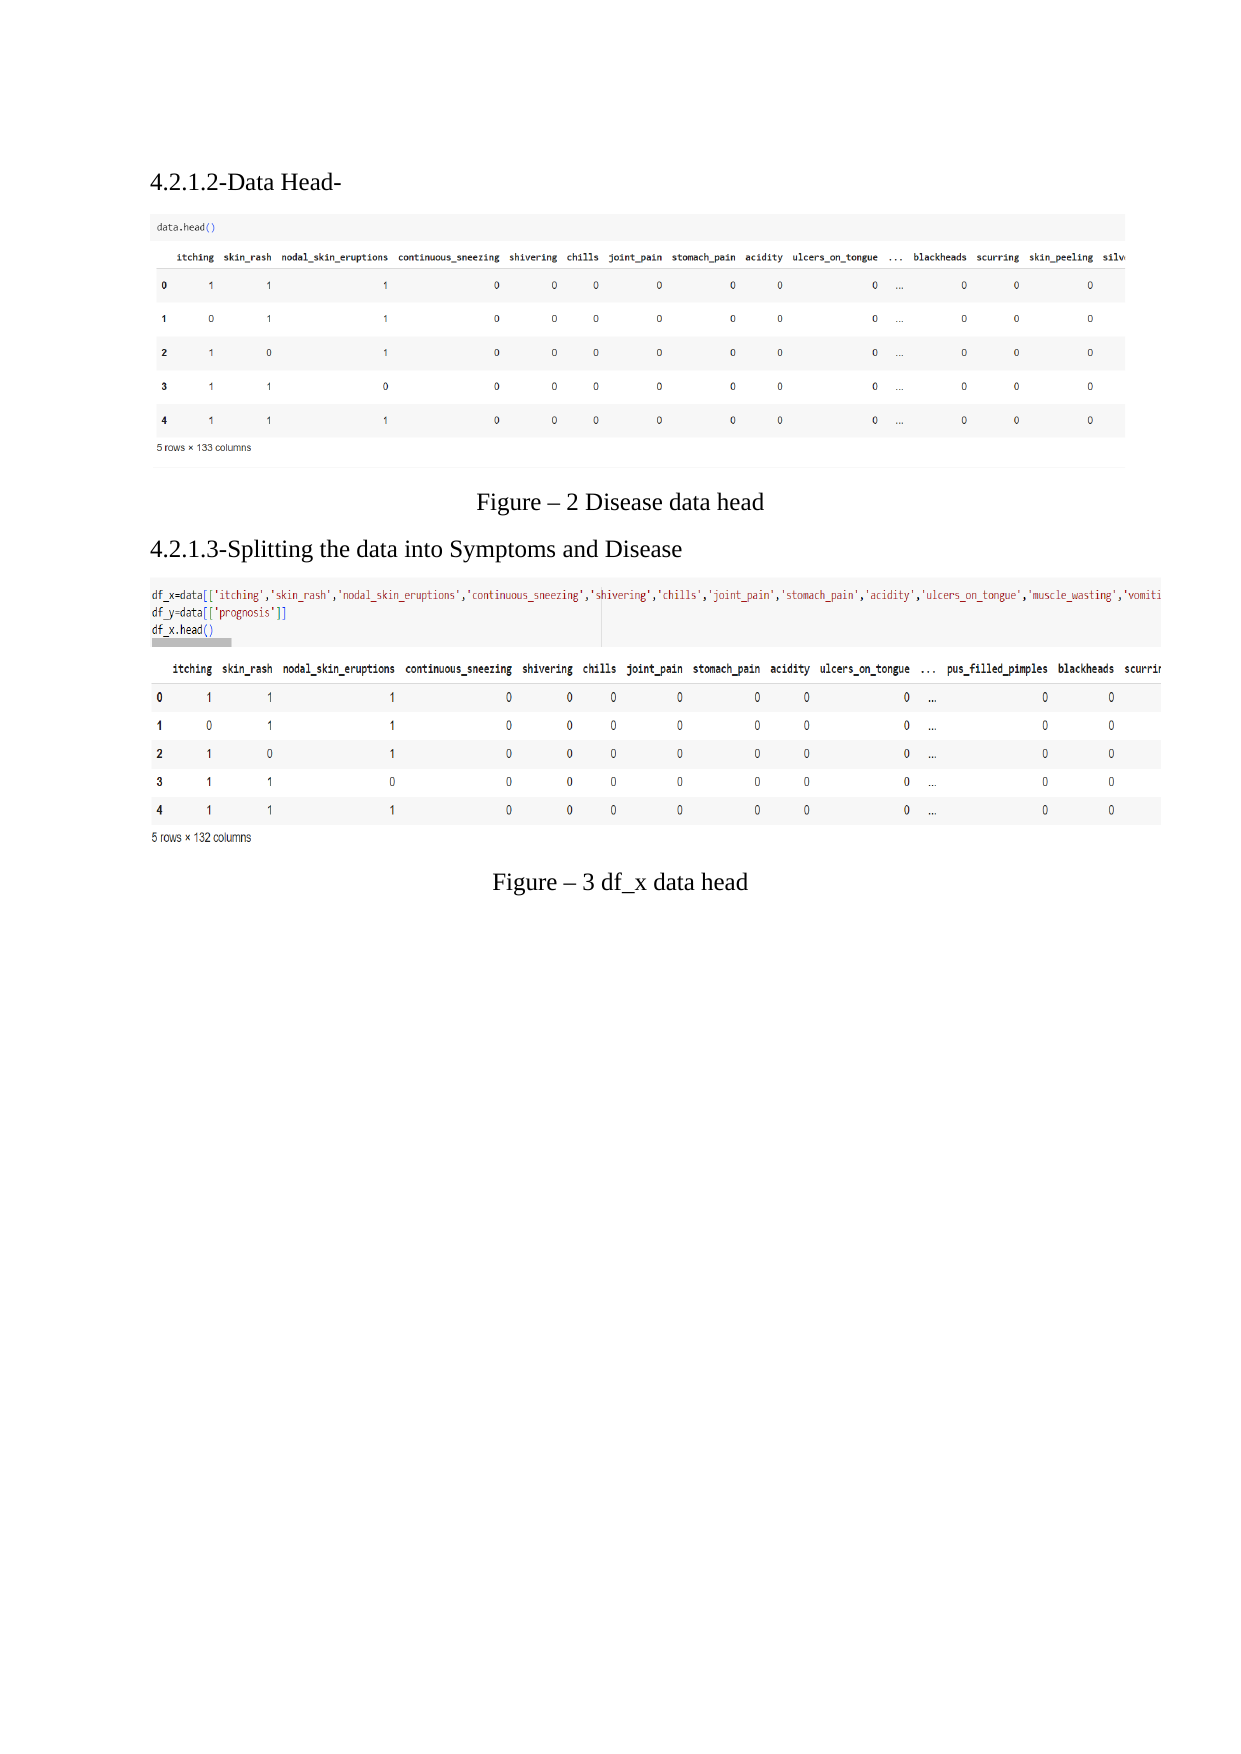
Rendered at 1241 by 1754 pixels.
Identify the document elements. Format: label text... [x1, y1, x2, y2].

picture [150, 208, 1125, 468]
picture [150, 576, 1161, 848]
text Figure – 3 df_x data head [150, 867, 1090, 896]
subtitle 4.2.1.2-Data Head- [150, 167, 1090, 195]
subtitle 4.2.1.3-Splitting the data into Symptoms and Disease [150, 534, 1090, 563]
text Figure – 2 Disease data head [150, 487, 1090, 515]
